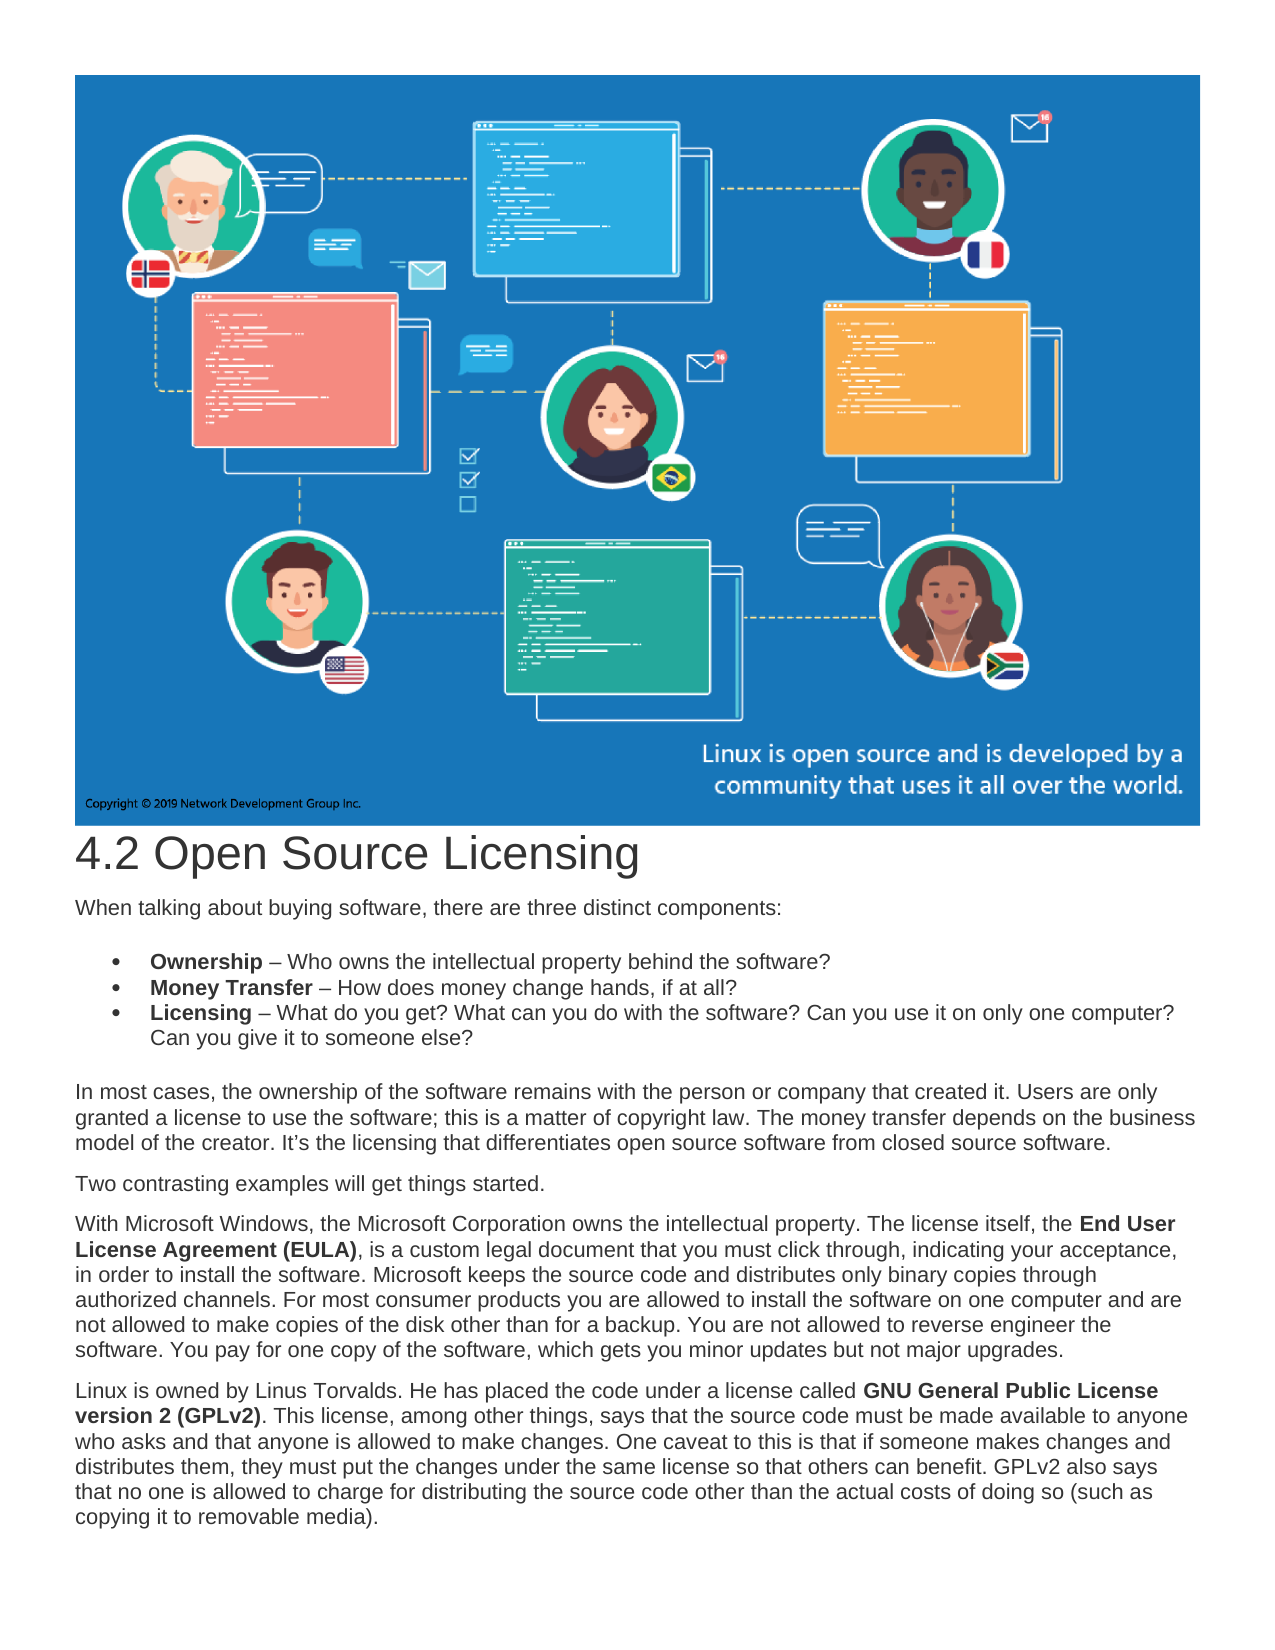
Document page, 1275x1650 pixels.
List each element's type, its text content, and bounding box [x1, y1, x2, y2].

picture [75, 75, 1200, 826]
text 4.2 Open Source Licensing [75, 826, 1200, 879]
text When talking about buying software, there are three distinct components: [75, 895, 1200, 920]
text In most cases, the ownership of the software remains with the person or company that created it. Users are only granted a license to use the software; this is a matter of copyright law. The money transfer depends on the business model of the creator. It’s the licensing that differentiates open source software from closed source software. [75, 1079, 1200, 1155]
list Ownership – Who owns the intellectual property behind the software? [112, 949, 1200, 974]
list Licensing – What do you get? What can you do with the software? Can you use it on only one computer? Can you give it to someone else? [112, 999, 1200, 1050]
text Two contrasting examples will get things started. [75, 1170, 1200, 1196]
list Money Transfer – How does money change hands, if at all? [112, 974, 1200, 999]
text With Microsoft Windows, the Microsoft Corporation owns the intellectual property. The license itself, the End User License Agreement (EULA), is a custom legal document that you must click through, indicating your acceptance, in order to install the software. Microsoft keeps the source code and distributes only binary copies through authorized channels. For most consumer products you are allowed to install the software on one computer and are not allowed to make copies of the disk other than for a backup. You are not allowed to reverse engineer the software. You pay for one copy of the software, which gets you minor updates but not major upgrades. [75, 1211, 1200, 1362]
text Linux is owned by Linus Torvalds. He has placed the code under a license called GNU General Public License version 2 (GPLv2). This license, among other things, says that the source code must be made available to anyone who asks and that anyone is allowed to make changes. One caveat to this is that if someone makes changes and distributes them, they must put the changes under the same license so that others can benefit. GPLv2 also says that no one is allowed to charge for distributing the source code other than the actual costs of doing so (such as copying it to removable media). [75, 1378, 1200, 1529]
